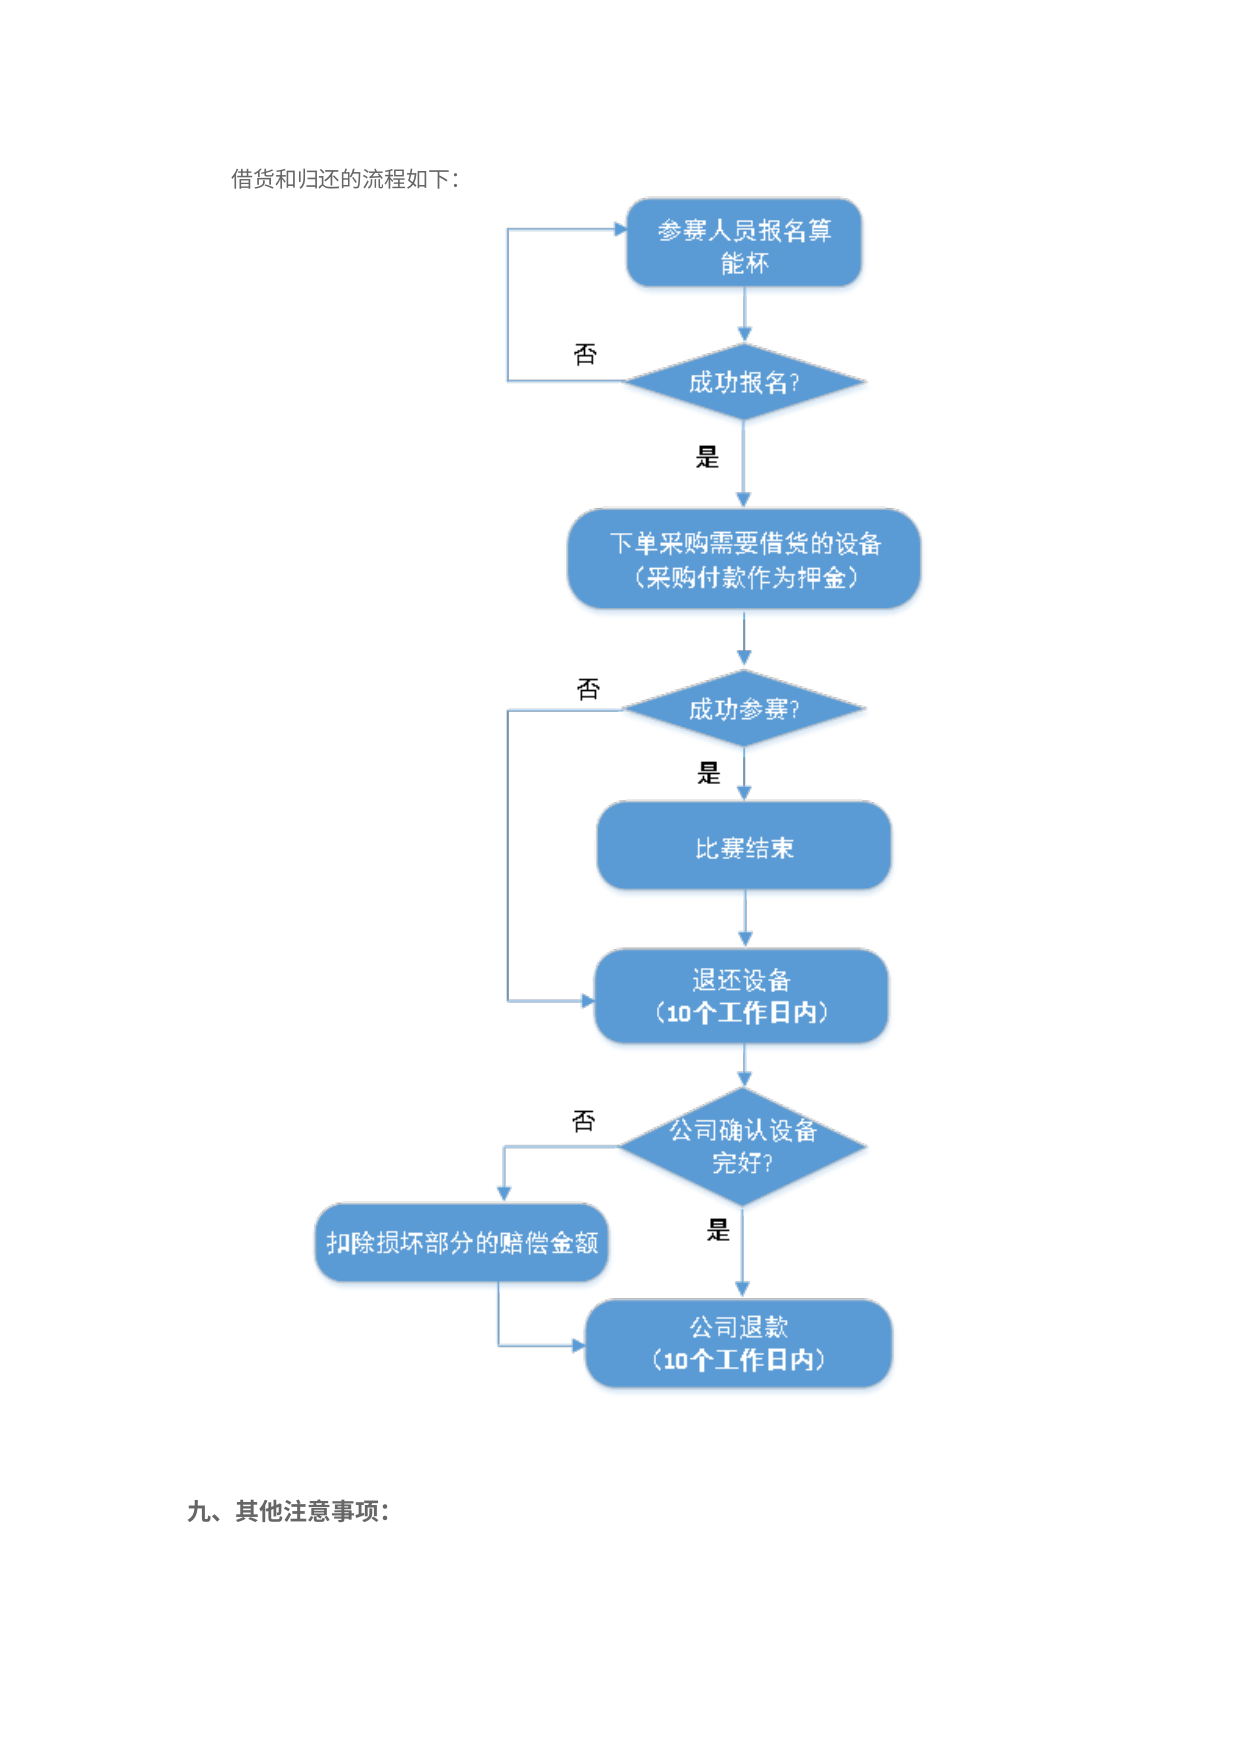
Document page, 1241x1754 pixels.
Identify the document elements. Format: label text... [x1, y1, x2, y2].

text 九、其他注意事项： [187, 1478, 1053, 1543]
picture [307, 194, 933, 1402]
text 借货和归还的流程如下： [187, 162, 1053, 194]
